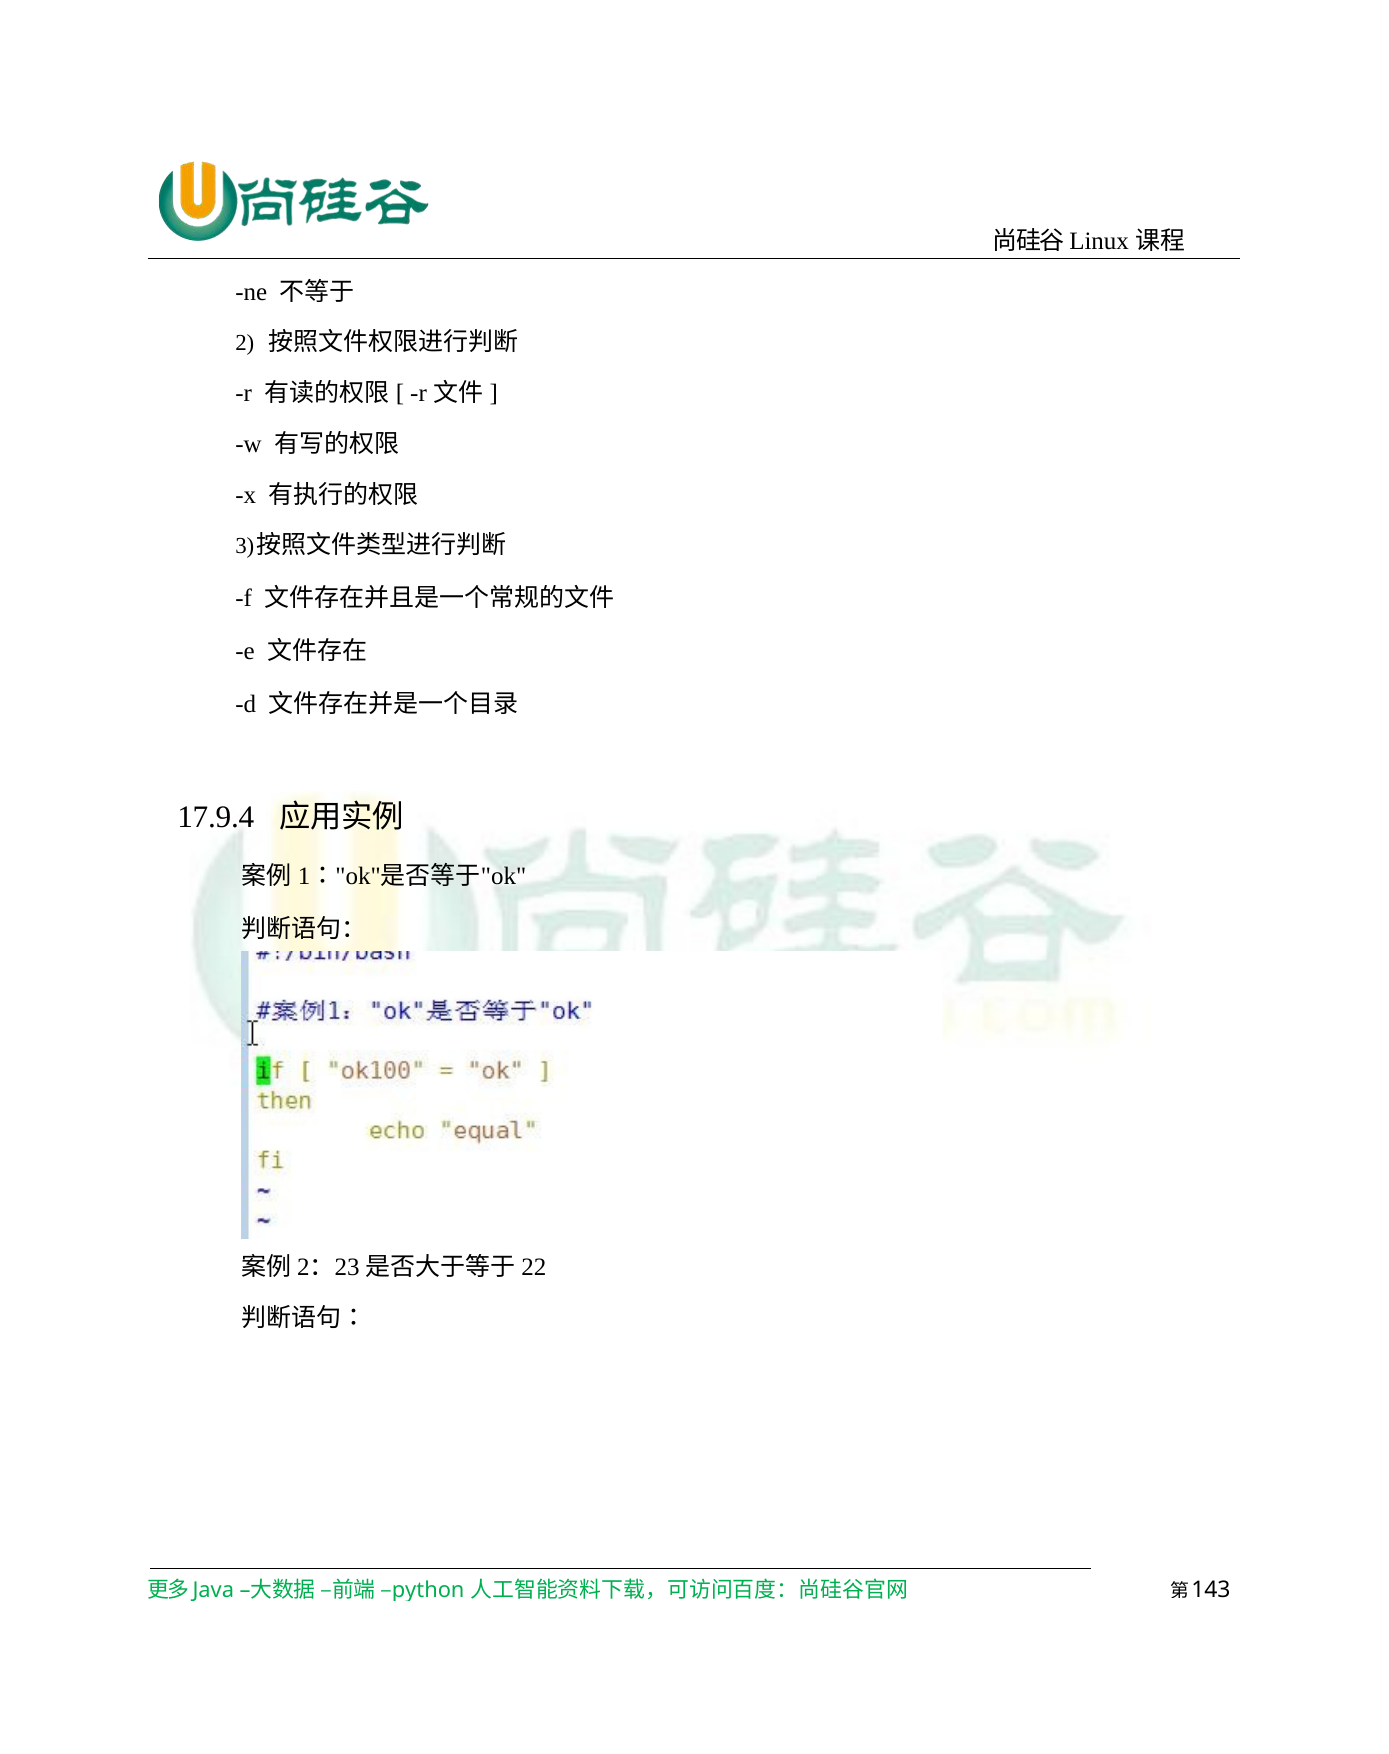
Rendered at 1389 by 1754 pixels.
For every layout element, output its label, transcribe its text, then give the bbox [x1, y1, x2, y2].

text -r 有读的权限 [ -r 文件 ] [235, 375, 1345, 409]
text -f 文件存在并且是一个常规的文件 [235, 578, 1345, 614]
text -x 有执行的权限 [235, 476, 1345, 510]
text 案例 1："ok"是否等于"ok" [241, 857, 1345, 891]
text -e 文件存在 [235, 631, 1345, 667]
text -ne 不等于 [235, 273, 1345, 307]
list 按照文件类型进行判断 [235, 527, 1345, 561]
text 判断语句： [241, 1299, 1345, 1333]
text 案例 2：23 是否大于等于 22 [241, 952, 1345, 1283]
picture [158, 161, 429, 241]
text 判断语句： [241, 908, 1345, 944]
list 按照文件权限进行判断 [235, 324, 1345, 358]
subtitle 应用实例 [177, 794, 1345, 836]
text -d 文件存在并是一个目录 [235, 684, 1345, 720]
picture [189, 836, 1152, 1239]
text -w 有写的权限 [235, 425, 1345, 459]
